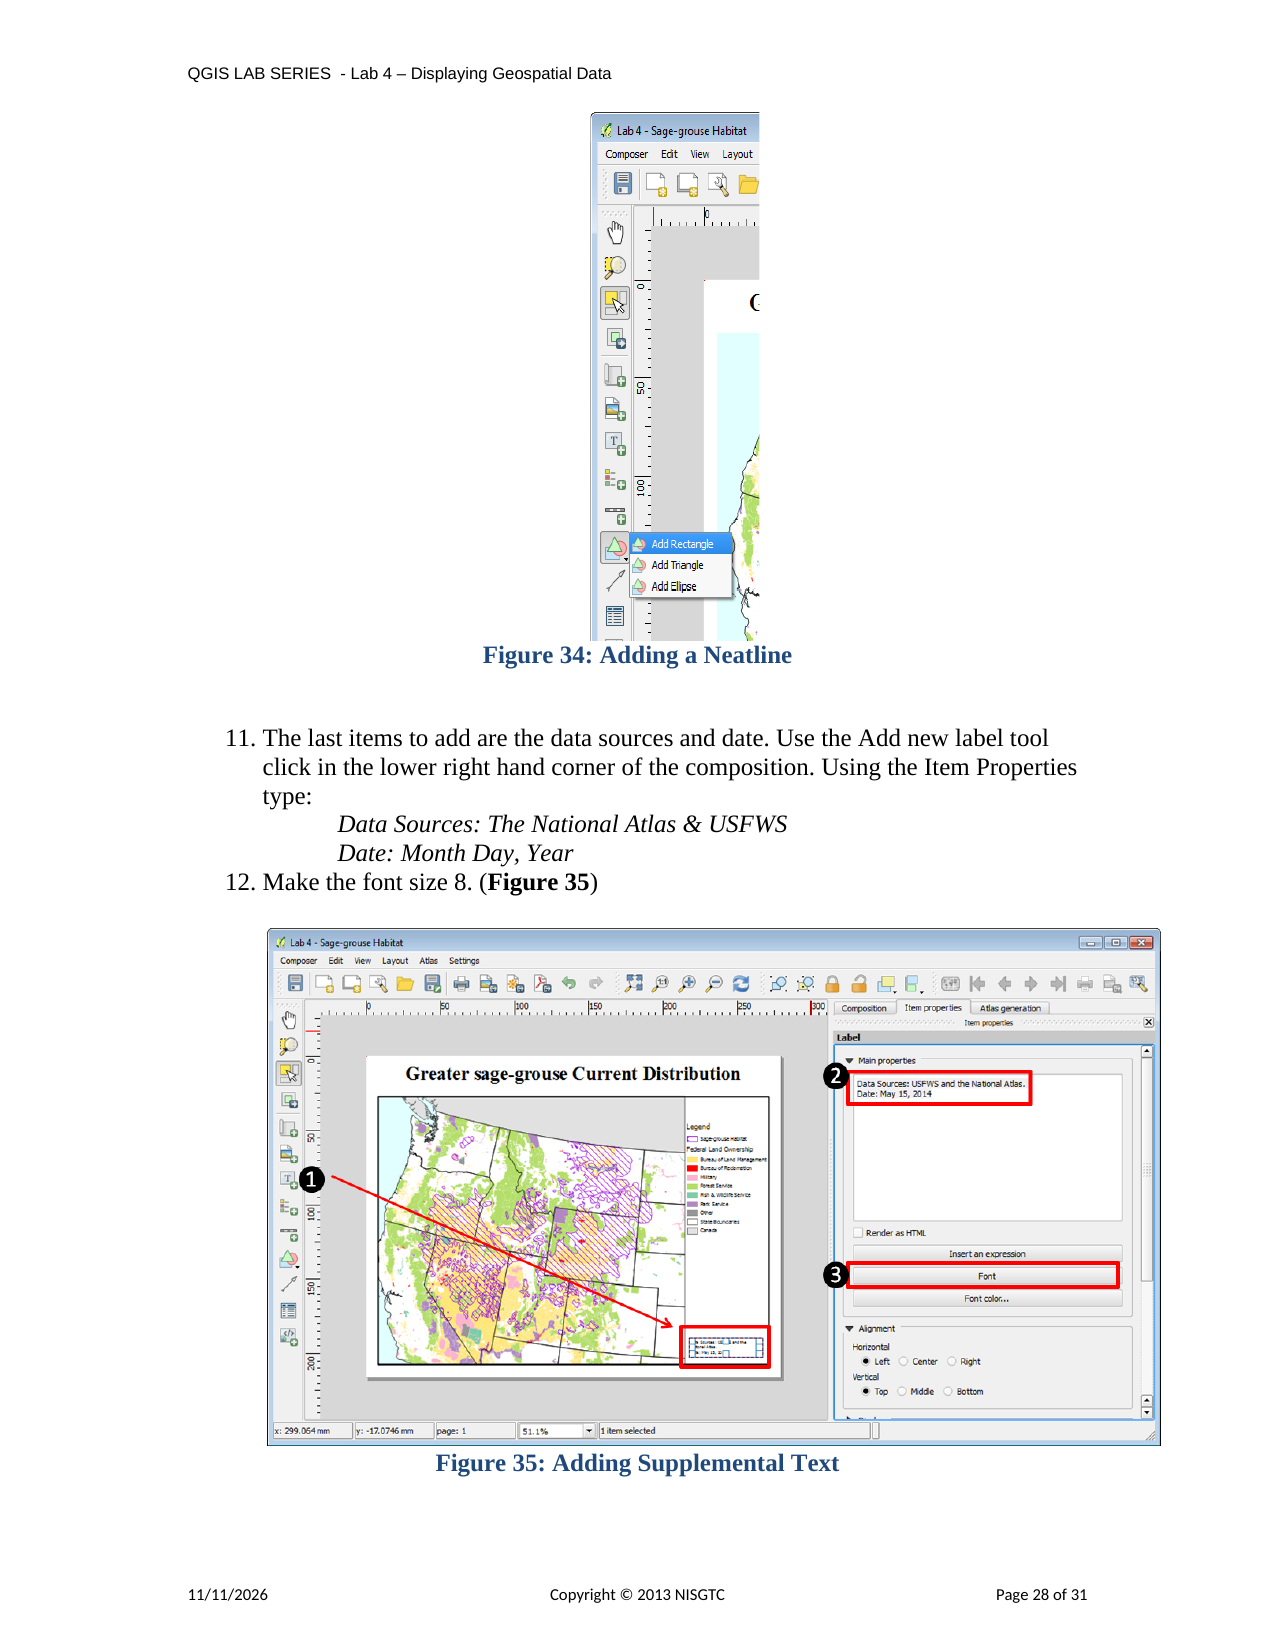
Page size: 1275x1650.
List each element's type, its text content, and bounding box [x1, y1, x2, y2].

text Date: Month Day, Year [337, 838, 1087, 867]
picture [590, 112, 760, 641]
text Data Sources: The National Atlas & USFWS [337, 809, 1087, 838]
list Make the font size 8. (Figure 35) [225, 867, 1087, 896]
list The last items to add are the data sources and date. Use the Add new label tool click in the lower right hand corner of the composition. Using the Item Properties type: [225, 723, 1087, 809]
text Figure 34: Adding a Neatline [187, 641, 1087, 669]
text Figure 35: Adding Supplemental Text [187, 1448, 1087, 1477]
picture [262, 924, 1163, 1449]
